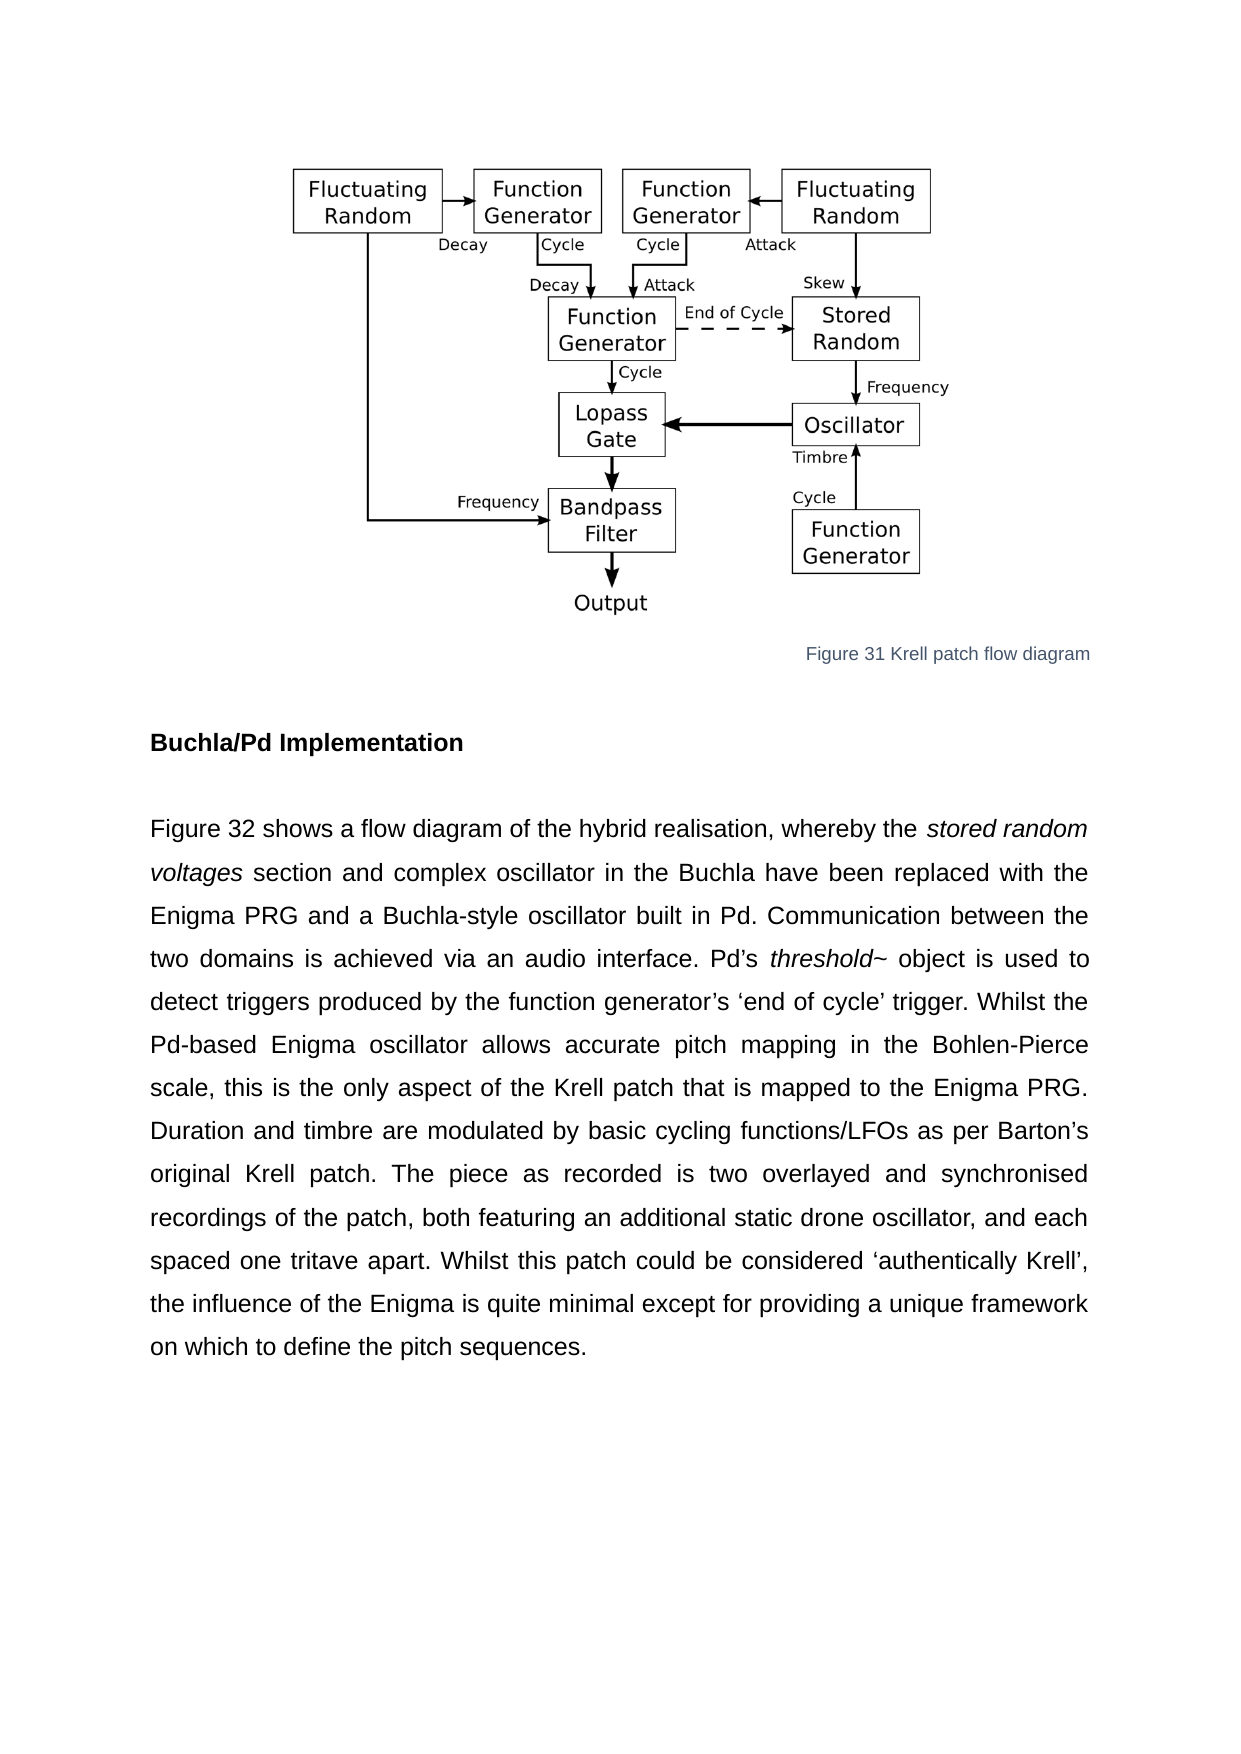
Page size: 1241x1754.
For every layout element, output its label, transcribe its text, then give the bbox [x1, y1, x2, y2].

text Figure 32 shows a flow diagram of the hybrid realisation, whereby the stored random voltages section and complex oscillator in the Buchla have been replaced with the Enigma PRG and a Buchla-style oscillator built in Pd. Communication between the two domains is achieved via an audio interface. Pd’s threshold~ object is used to detect triggers produced by the function generator’s ‘end of cycle’ trigger. Whilst the Pd-based Enigma oscillator allows accurate pitch mapping in the Bohlen-Pierce scale, this is the only aspect of the Krell patch that is mapped to the Enigma PRG. Duration and timbre are modulated by basic cycling functions/LFOs as per Barton’s original Krell patch. The piece as recorded is two overlayed and synchronised recordings of the patch, both featuring an additional static drone oscillator, and each spaced one tritave apart. Whilst this patch could be considered ‘authentically Krell’, the influence of the Enigma is quite minimal except for providing a unique framework on which to define the pitch sequences. [150, 814, 1090, 1361]
text Figure 31 Krell patch flow diagram [150, 643, 1090, 664]
picture [278, 150, 962, 628]
text Buchla/Pd Implementation [150, 728, 1090, 757]
